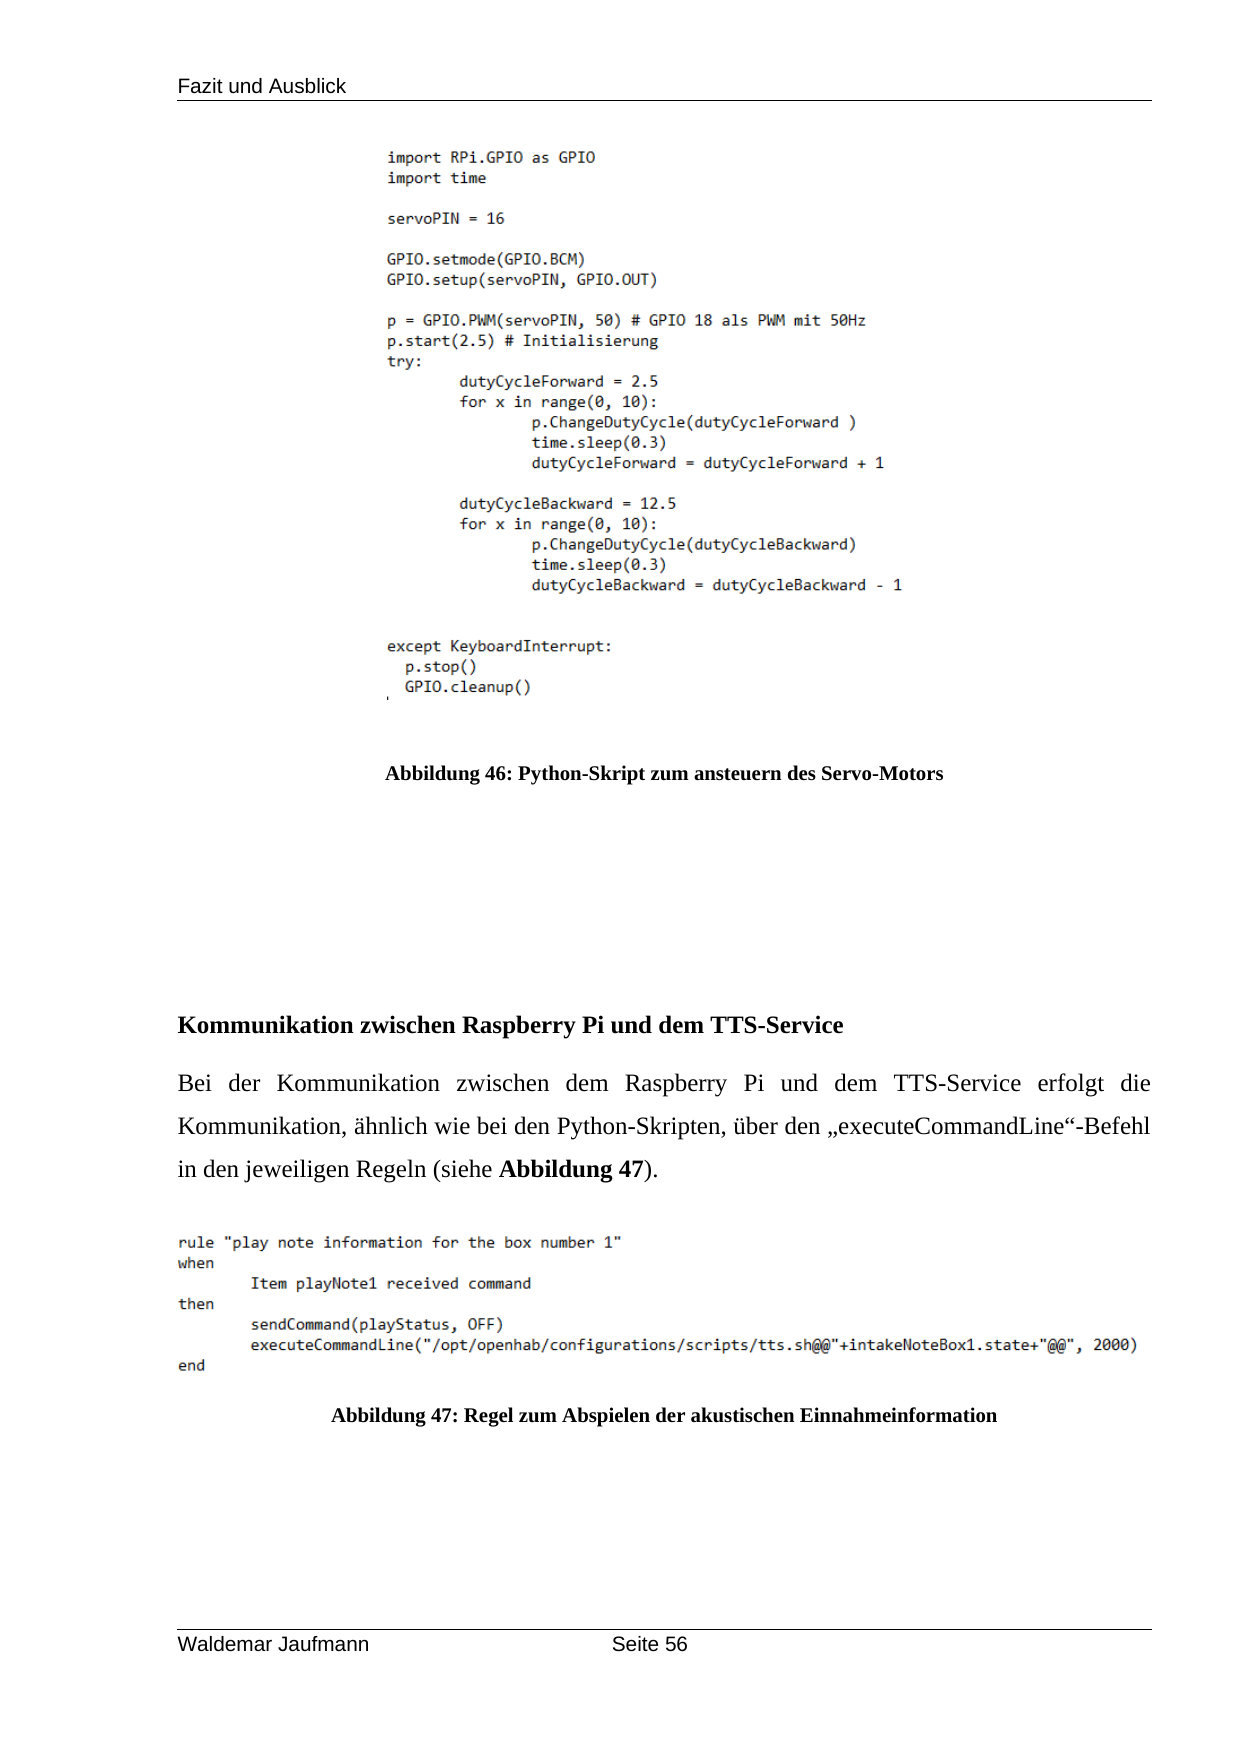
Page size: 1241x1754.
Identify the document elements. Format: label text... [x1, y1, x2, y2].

picture [177, 1226, 1152, 1390]
picture [386, 147, 943, 700]
text Kommunikation zwischen Raspberry Pi und dem TTS-Service [177, 1010, 1152, 1039]
text Bei der Kommunikation zwischen dem Raspberry Pi und dem TTS-Service erfolgt die Kommunikation, ähnlich wie bei den Python-Skripten, über den „executeCommandLine“-Befehl in den jeweiligen Regeln (siehe Abbildung 47). [177, 1068, 1152, 1183]
